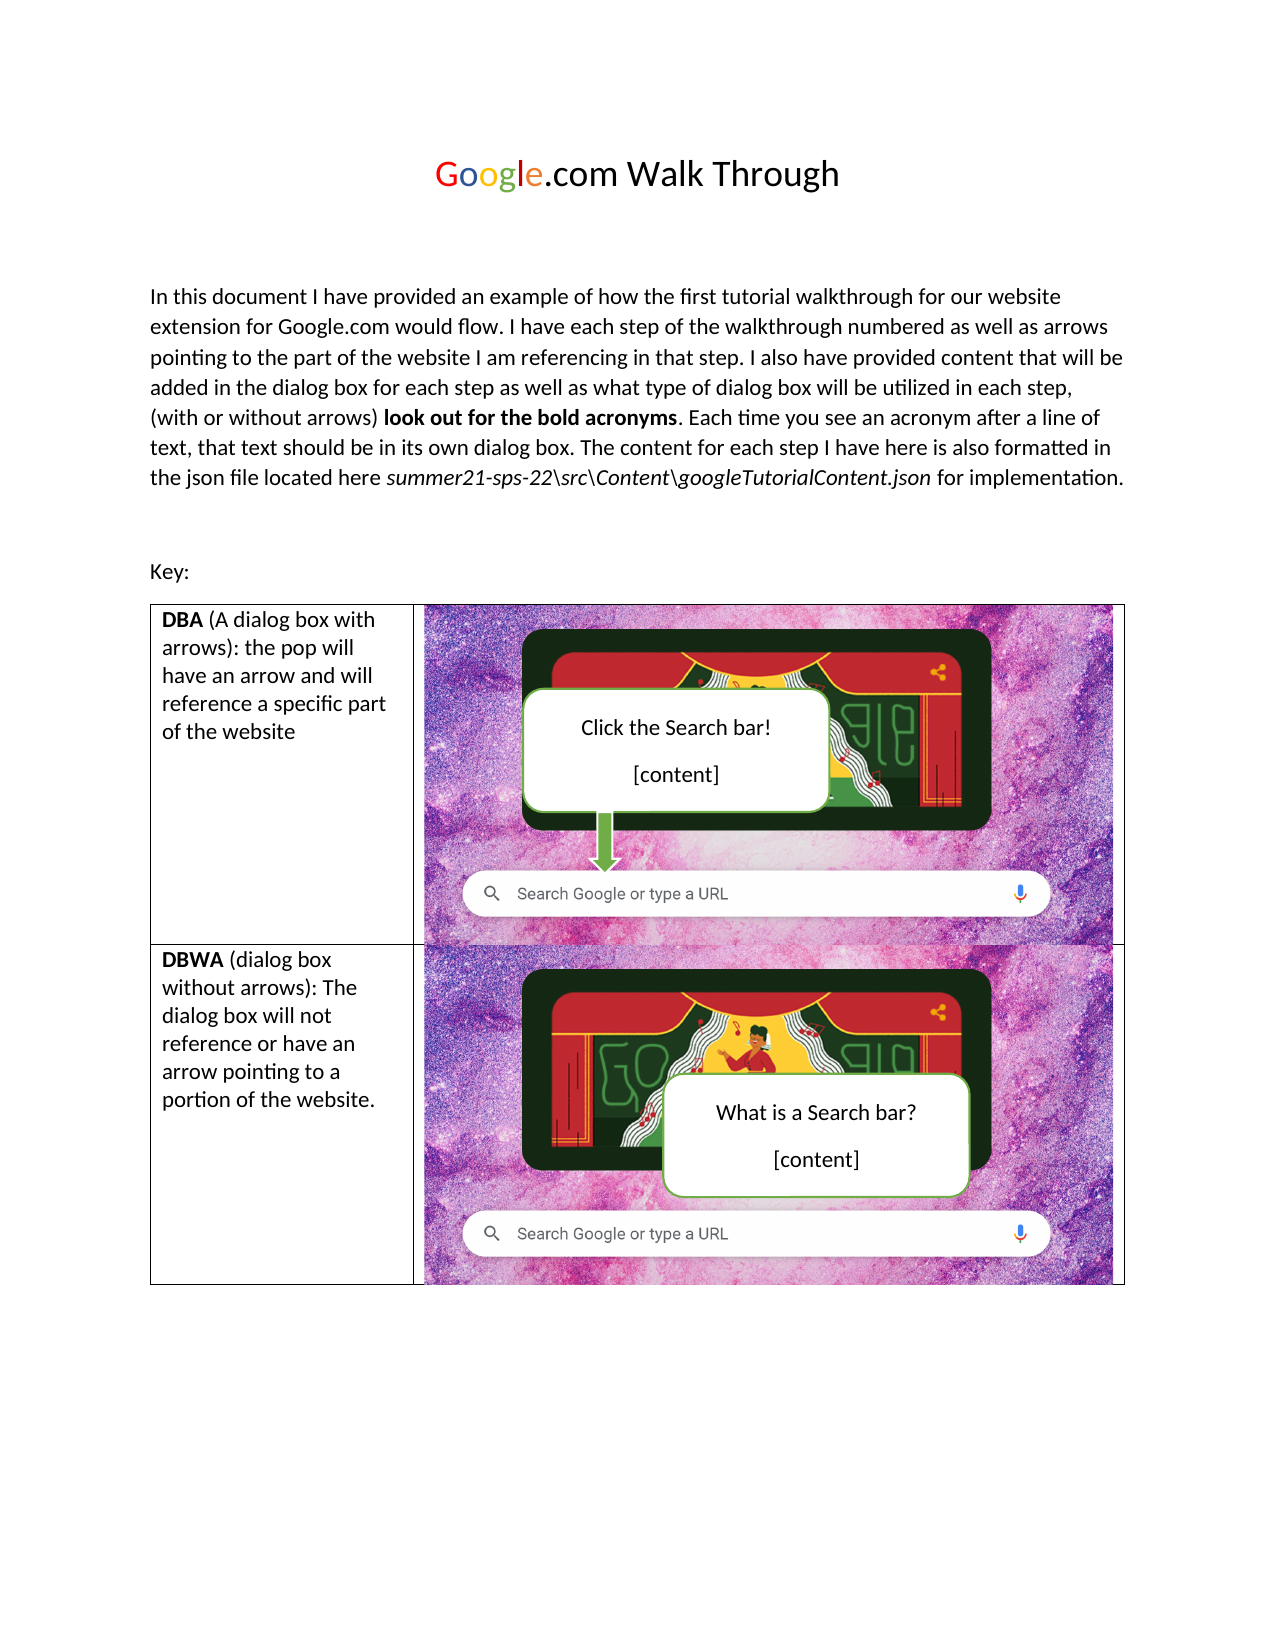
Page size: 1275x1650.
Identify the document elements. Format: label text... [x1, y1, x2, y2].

text Key: [150, 557, 1125, 585]
text In this document I have provided an example of how the first tutorial walkthrough for our website extension for Google.com would flow. I have each step of the walkthrough numbered as well as arrows pointing to the part of the website I am referencing in that step. I also have provided content that will be added in the dialog box for each step as well as what type of dialog box will be utilized in each step, (with or without arrows) look out for the bold acronyms. Each time you see an acronym after a line of text, that text should be in its own dialog box. The content for each step I have here is also formatted in the json file located here summer21-sps-22\src\Content\googleTutorialContent.json for implementation. [150, 282, 1125, 492]
table_header DBA (A dialog box with arrows): the pop will have an arrow and will reference a specific part of the website [151, 605, 413, 944]
table_cell [414, 945, 424, 1284]
text Google.com Walk Through [150, 150, 1125, 196]
table_cell [1114, 945, 1124, 1284]
table_cell DBWA (dialog box without arrows): The dialog box will not reference or have an arrow pointing to a portion of the website. [151, 945, 413, 1284]
table_header [1114, 605, 1124, 944]
picture [424, 605, 1114, 1285]
table_header [414, 605, 424, 944]
